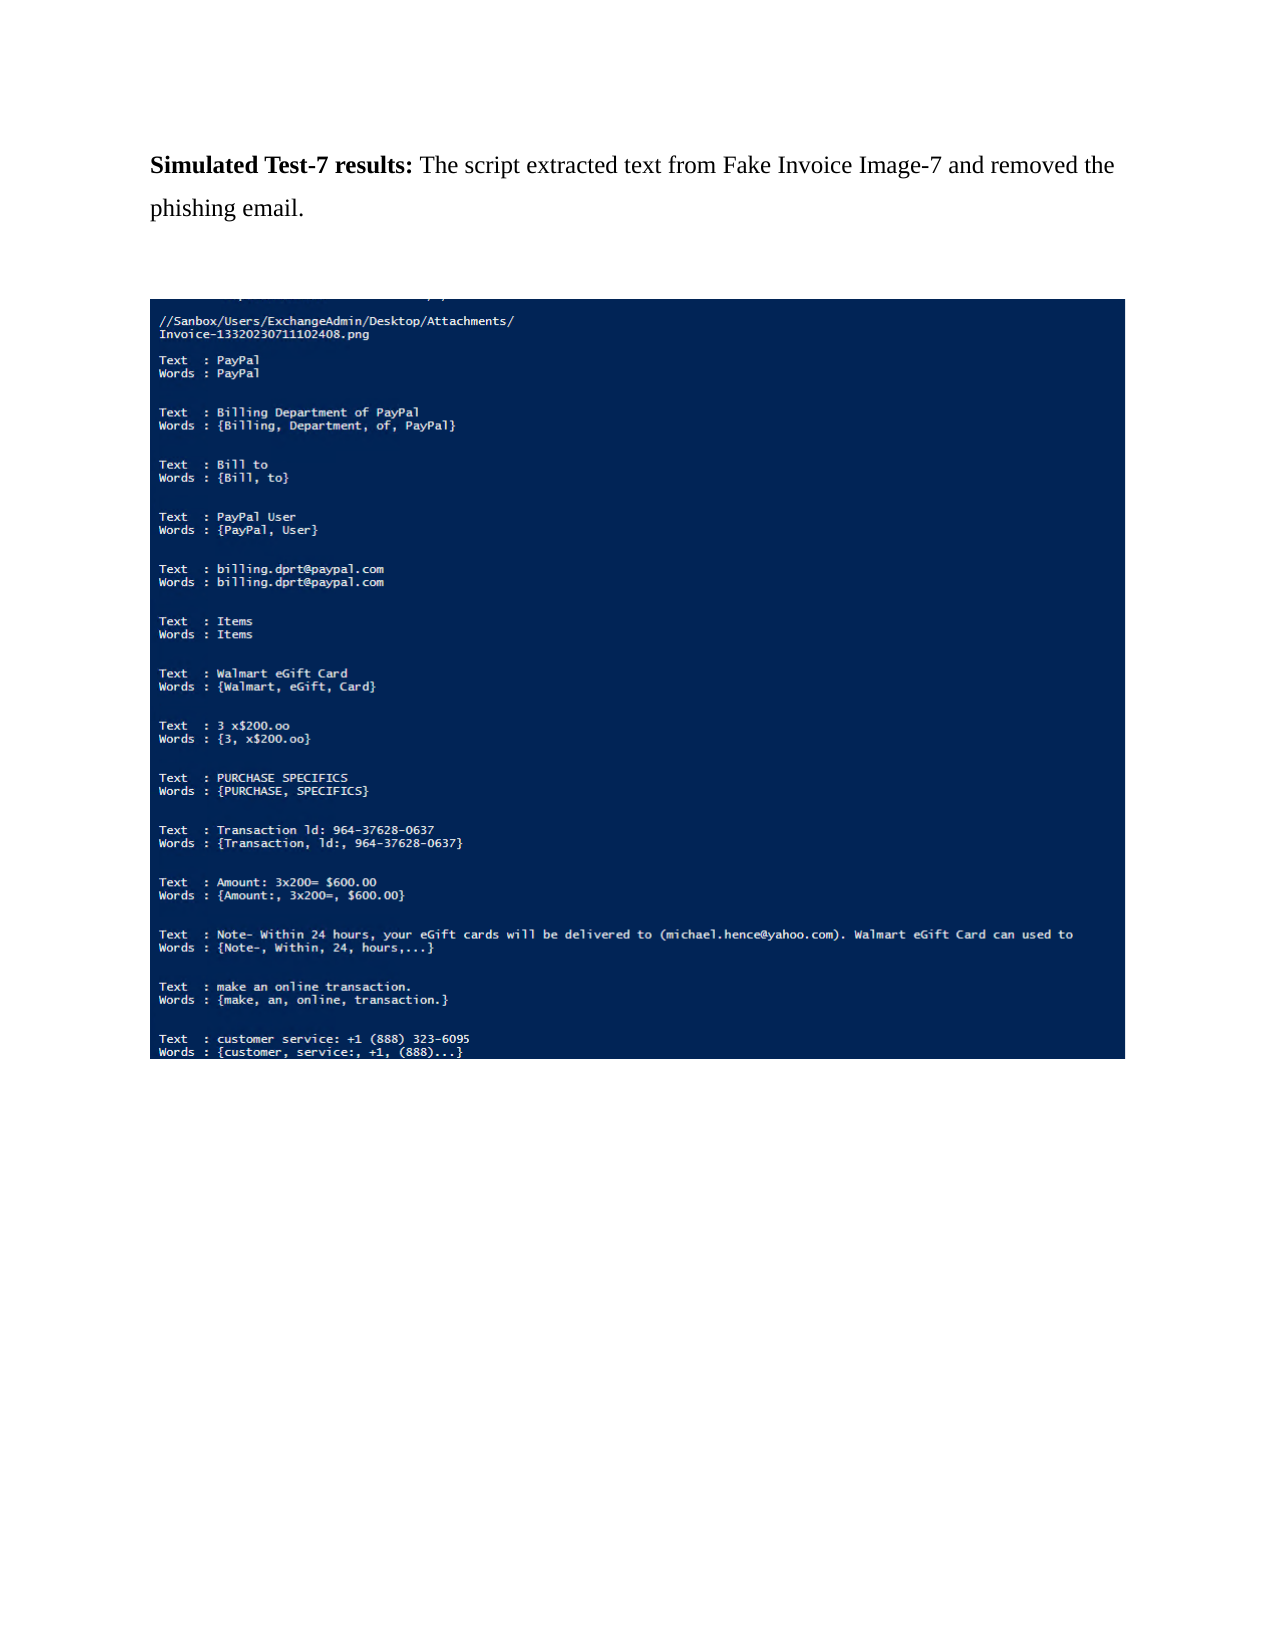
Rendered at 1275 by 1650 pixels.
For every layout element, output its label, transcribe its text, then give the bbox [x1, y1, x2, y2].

picture [150, 299, 1125, 1059]
text Simulated Test-7 results: The script extracted text from Fake Invoice Image-7 and removed the phishing email. [150, 150, 1125, 222]
